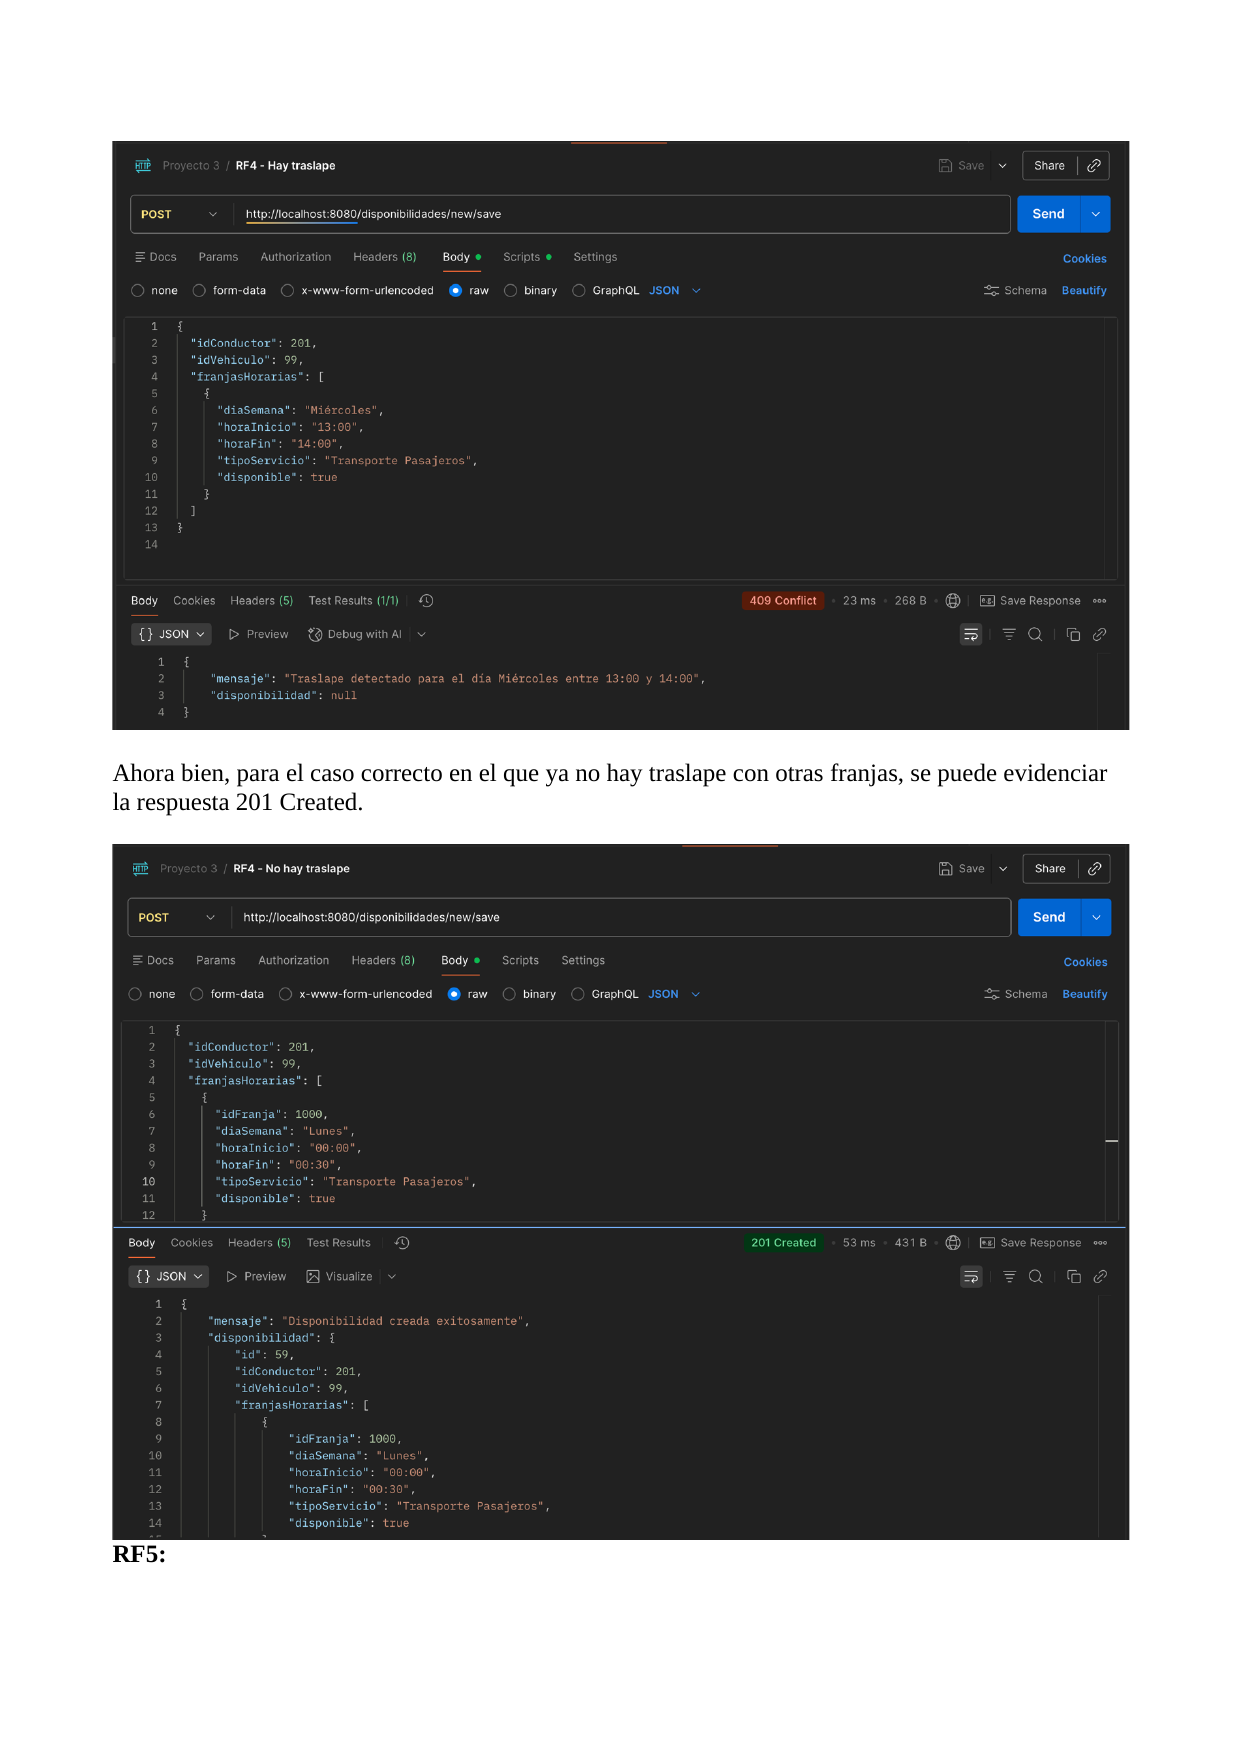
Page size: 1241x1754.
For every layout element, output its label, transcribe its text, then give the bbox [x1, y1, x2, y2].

picture [112, 141, 1130, 730]
picture [112, 844, 1130, 1540]
text Ahora bien, para el caso correcto en el que ya no hay traslape con otras franjas, se puede evidenciar la respuesta 201 Created. [112, 758, 1128, 816]
text RF5: [112, 1540, 1128, 1568]
